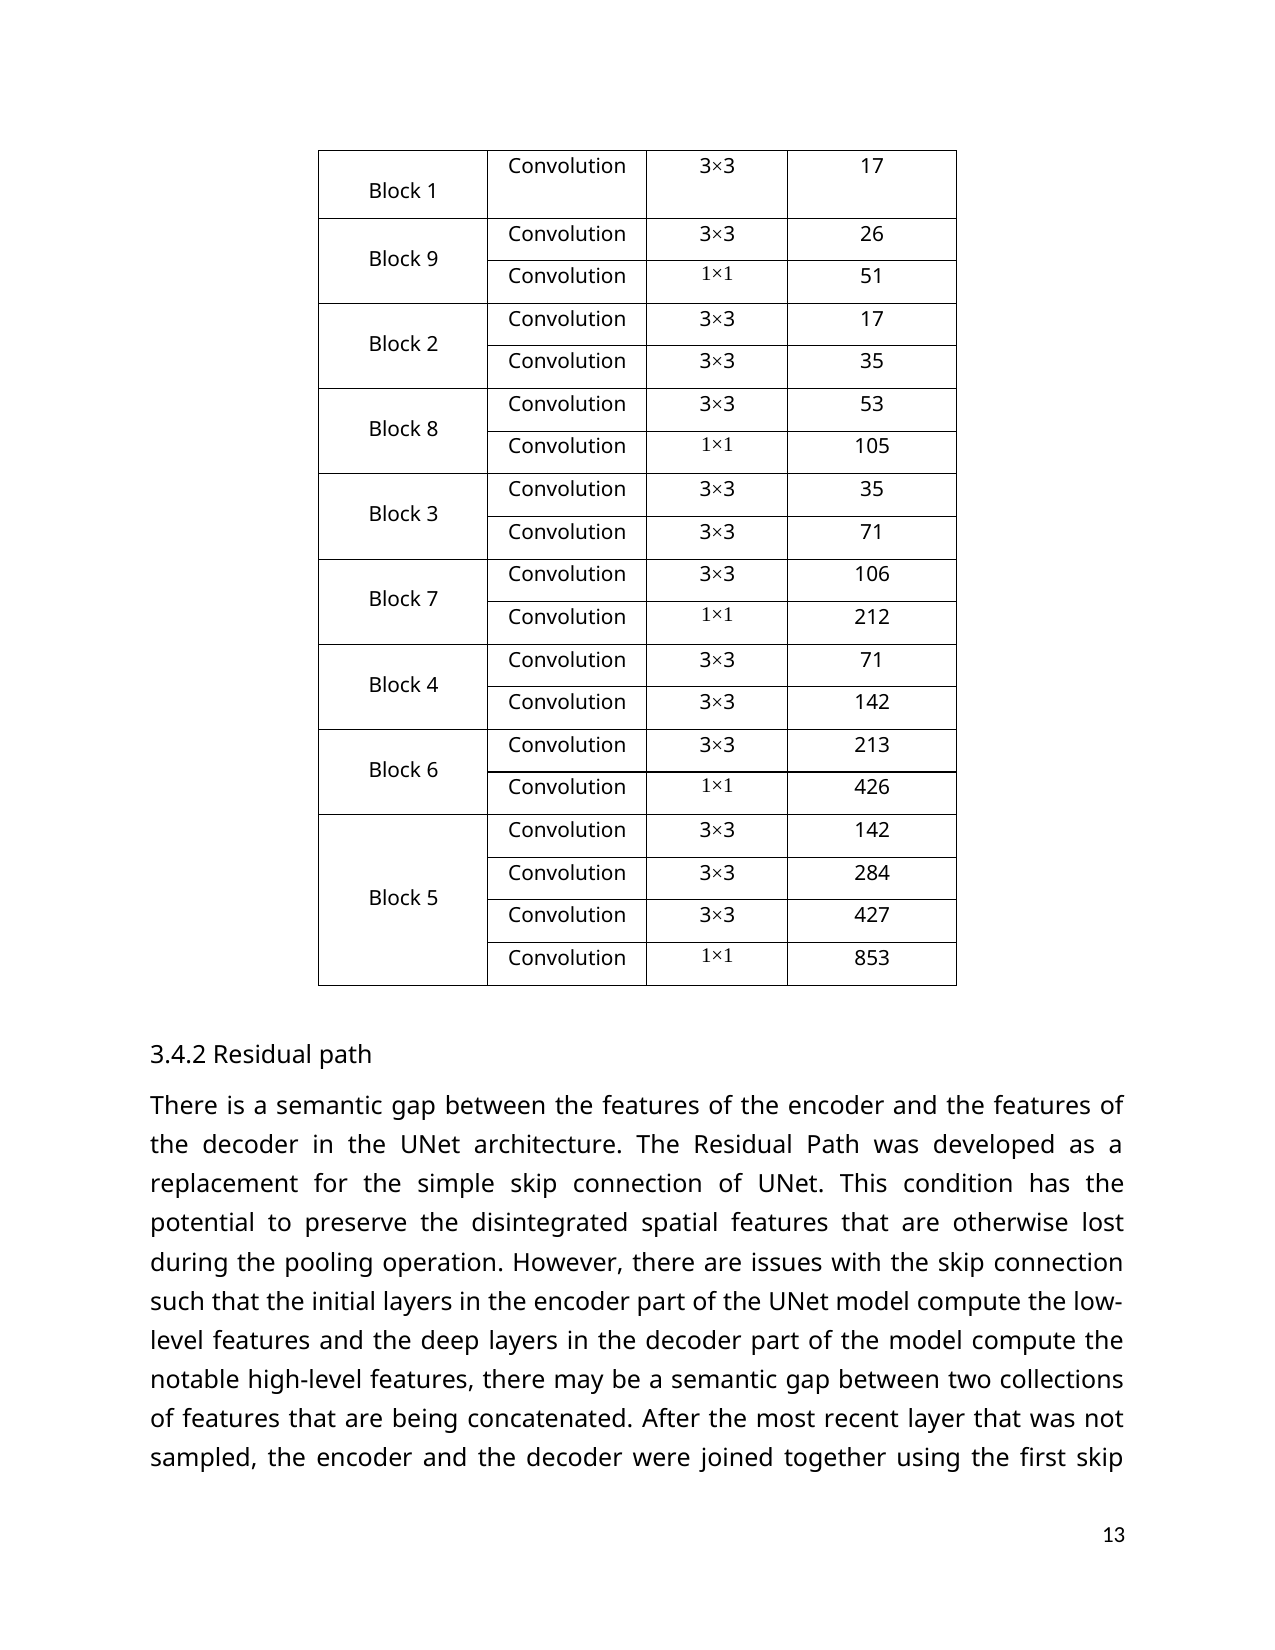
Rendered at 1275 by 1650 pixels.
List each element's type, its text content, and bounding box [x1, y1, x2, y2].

table_cell Block 5 [319, 815, 487, 984]
table_cell 17 [788, 304, 956, 345]
table_cell 35 [788, 474, 956, 516]
table_cell 3×3 [647, 151, 787, 218]
table_cell Convolution [488, 645, 646, 686]
table_cell 26 [788, 219, 956, 260]
table_cell 3×3 [647, 346, 787, 388]
table_cell Convolution [488, 346, 646, 388]
text 3.4.2 Residual path [150, 1037, 1125, 1071]
table_cell 3×3 [647, 517, 787, 558]
table_cell 3×3 [647, 219, 787, 260]
table_cell 1×1 [647, 773, 787, 814]
table_cell Convolution [488, 730, 646, 771]
table_cell Convolution [488, 261, 646, 303]
table_cell Convolution [488, 560, 646, 601]
table_cell 3×3 [647, 858, 787, 899]
table_cell 212 [788, 602, 956, 644]
table_cell Block 6 [319, 730, 487, 814]
table_cell 1×1 [647, 261, 787, 303]
table_cell 1×1 [647, 602, 787, 644]
table_cell Convolution [488, 304, 646, 345]
table_cell Convolution [488, 815, 646, 857]
table_cell 17 [788, 151, 956, 218]
table_cell 3×3 [647, 474, 787, 516]
table_cell 426 [788, 773, 956, 814]
table_cell Convolution [488, 858, 646, 899]
table_cell Block 7 [319, 560, 487, 644]
table_cell 35 [788, 346, 956, 388]
table_cell 51 [788, 261, 956, 303]
table_cell 142 [788, 687, 956, 729]
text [150, 1088, 1125, 1474]
table_cell Convolution [488, 151, 646, 218]
table_cell 71 [788, 517, 956, 558]
table_cell 3×3 [647, 645, 787, 686]
table_cell 3×3 [647, 815, 787, 857]
table_cell 142 [788, 815, 956, 857]
table_cell Convolution [488, 389, 646, 431]
table_cell Block 9 [319, 219, 487, 303]
table_cell 213 [788, 730, 956, 771]
table_cell Block 4 [319, 645, 487, 729]
table_cell Convolution [488, 219, 646, 260]
table_cell Block 1 [319, 151, 487, 218]
table_cell 3×3 [647, 900, 787, 942]
table_cell 1×1 [647, 432, 787, 473]
table_cell Convolution [488, 602, 646, 644]
table_cell 3×3 [647, 687, 787, 729]
table_cell 3×3 [647, 304, 787, 345]
table_cell Convolution [488, 474, 646, 516]
table_cell Convolution [488, 517, 646, 558]
table_cell Convolution [488, 900, 646, 942]
table_cell 1×1 [647, 943, 787, 984]
table_cell Convolution [488, 432, 646, 473]
table_cell 71 [788, 645, 956, 686]
table_cell Convolution [488, 943, 646, 984]
table_cell 3×3 [647, 389, 787, 431]
table_cell Block 3 [319, 474, 487, 558]
table_cell Block 2 [319, 304, 487, 388]
table_cell 284 [788, 858, 956, 899]
table_cell 53 [788, 389, 956, 431]
table_cell Block 8 [319, 389, 487, 473]
table_cell 3×3 [647, 560, 787, 601]
table_cell 3×3 [647, 730, 787, 771]
table_cell Convolution [488, 687, 646, 729]
table_cell 106 [788, 560, 956, 601]
table_cell 105 [788, 432, 956, 473]
table_cell Convolution [488, 773, 646, 814]
table_cell 853 [788, 943, 956, 984]
table_cell 427 [788, 900, 956, 942]
